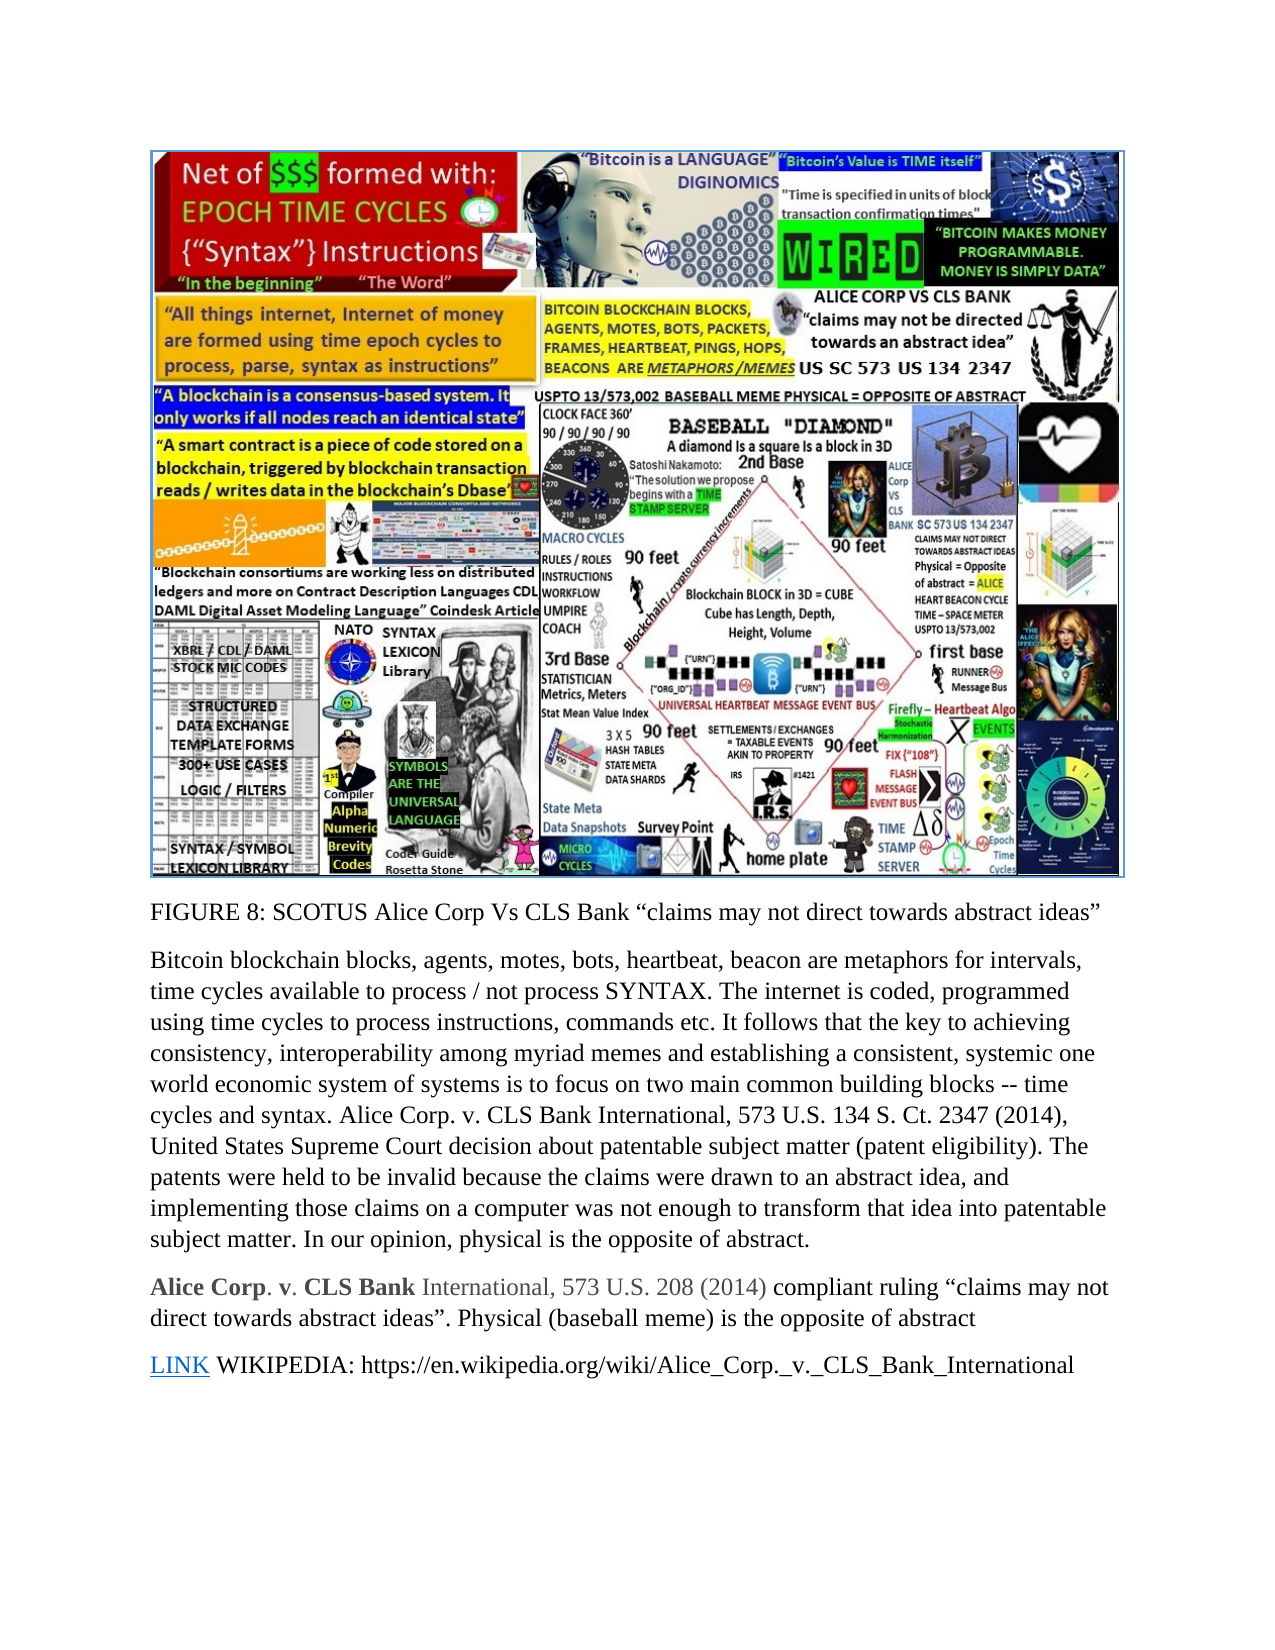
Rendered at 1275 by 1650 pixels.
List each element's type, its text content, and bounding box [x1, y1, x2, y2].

text Alice Corp. v. CLS Bank International, 573 U.S. 208 (2014) compliant ruling “claims may not direct towards abstract ideas”. Physical (baseball meme) is the opposite of abstract [150, 1272, 1125, 1332]
text Bitcoin blockchain blocks, agents, motes, bots, heartbeat, beacon are metaphors for intervals, time cycles available to process / not process SYNTAX. The internet is coded, programmed using time cycles to process instructions, commands etc. It follows that the key to achieving consistency, interoperability among myriad memes and establishing a consistent, systemic one world economic system of systems is to focus on two main common building blocks -- time cycles and syntax. Alice Corp. v. CLS Bank International, 573 U.S. 134 S. Ct. 2347 (2014), United States Supreme Court decision about patentable subject matter (patent eligibility). The patents were held to be invalid because the claims were drawn to an abstract idea, and implementing those claims on a computer was not enough to transform that idea into patentable subject matter. In our opinion, physical is the opposite of abstract. [150, 945, 1125, 1253]
picture [153, 152, 1123, 876]
text LINK WIKIPEDIA: https://en.wikipedia.org/wiki/Alice_Corp._v._CLS_Bank_International [150, 1351, 1125, 1379]
text FIGURE 8: SCOTUS Alice Corp Vs CLS Bank “claims may not direct towards abstract ideas” [150, 897, 1125, 926]
